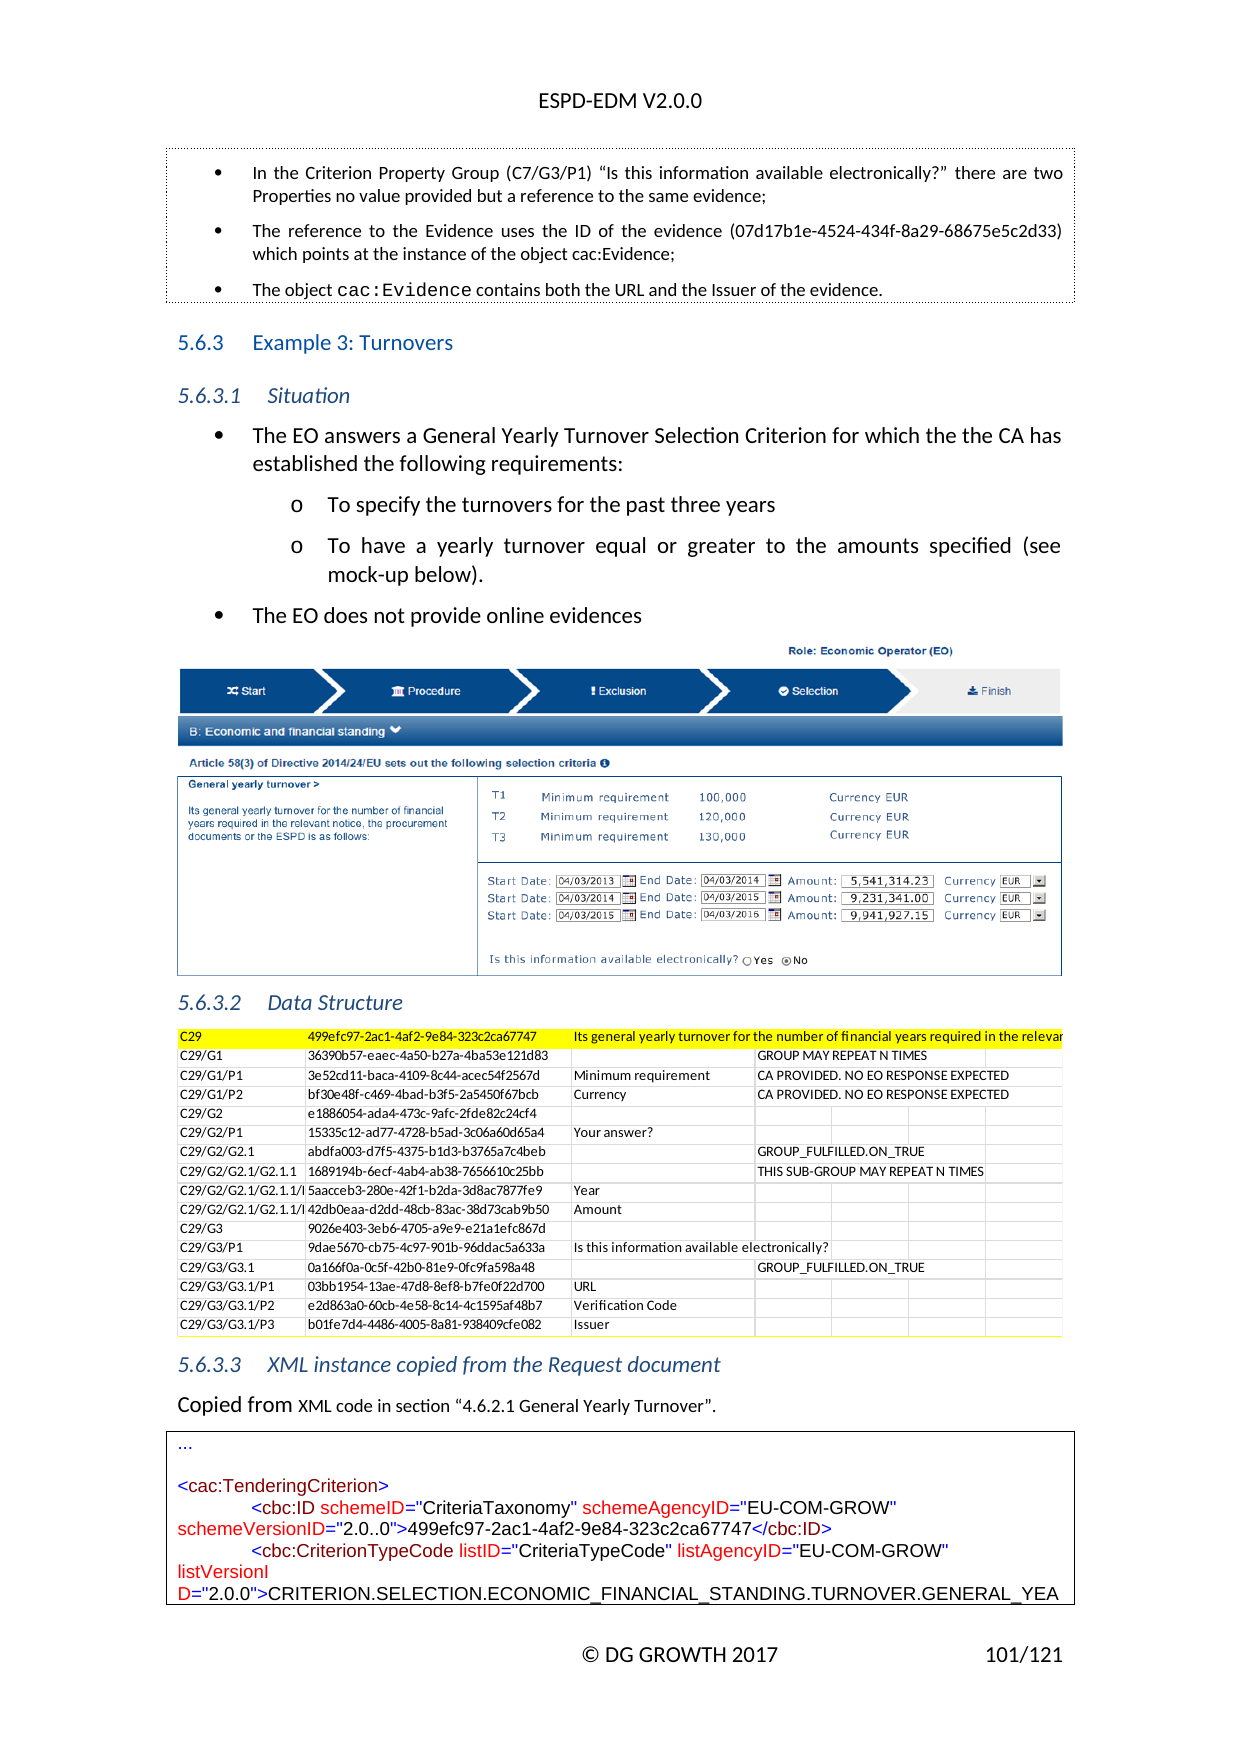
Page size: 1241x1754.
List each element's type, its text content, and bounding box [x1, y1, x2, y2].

text Copied from XML code in section “5.6.2.1 General Yearly Turnover”. [177, 1390, 1063, 1418]
text The EO answers a General Yearly Turnover Selection Criterion for which the the CA has established the following requirements: [215, 421, 1063, 477]
picture [177, 641, 1063, 976]
subtitle XML instance copied from the Request document [177, 1350, 1063, 1378]
subtitle Example 3: Turnovers [177, 328, 1063, 356]
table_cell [166, 148, 1074, 302]
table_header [167, 1432, 1074, 1604]
text The EO does not provide online evidences [215, 601, 1063, 629]
subtitle Situation [177, 381, 1063, 409]
list To specify the turnovers for the past three years [290, 490, 1063, 519]
list To have a yearly turnover equal or greater to the amounts specified (see mock-up below). [290, 531, 1063, 589]
subtitle Data Structure [177, 988, 1063, 1016]
